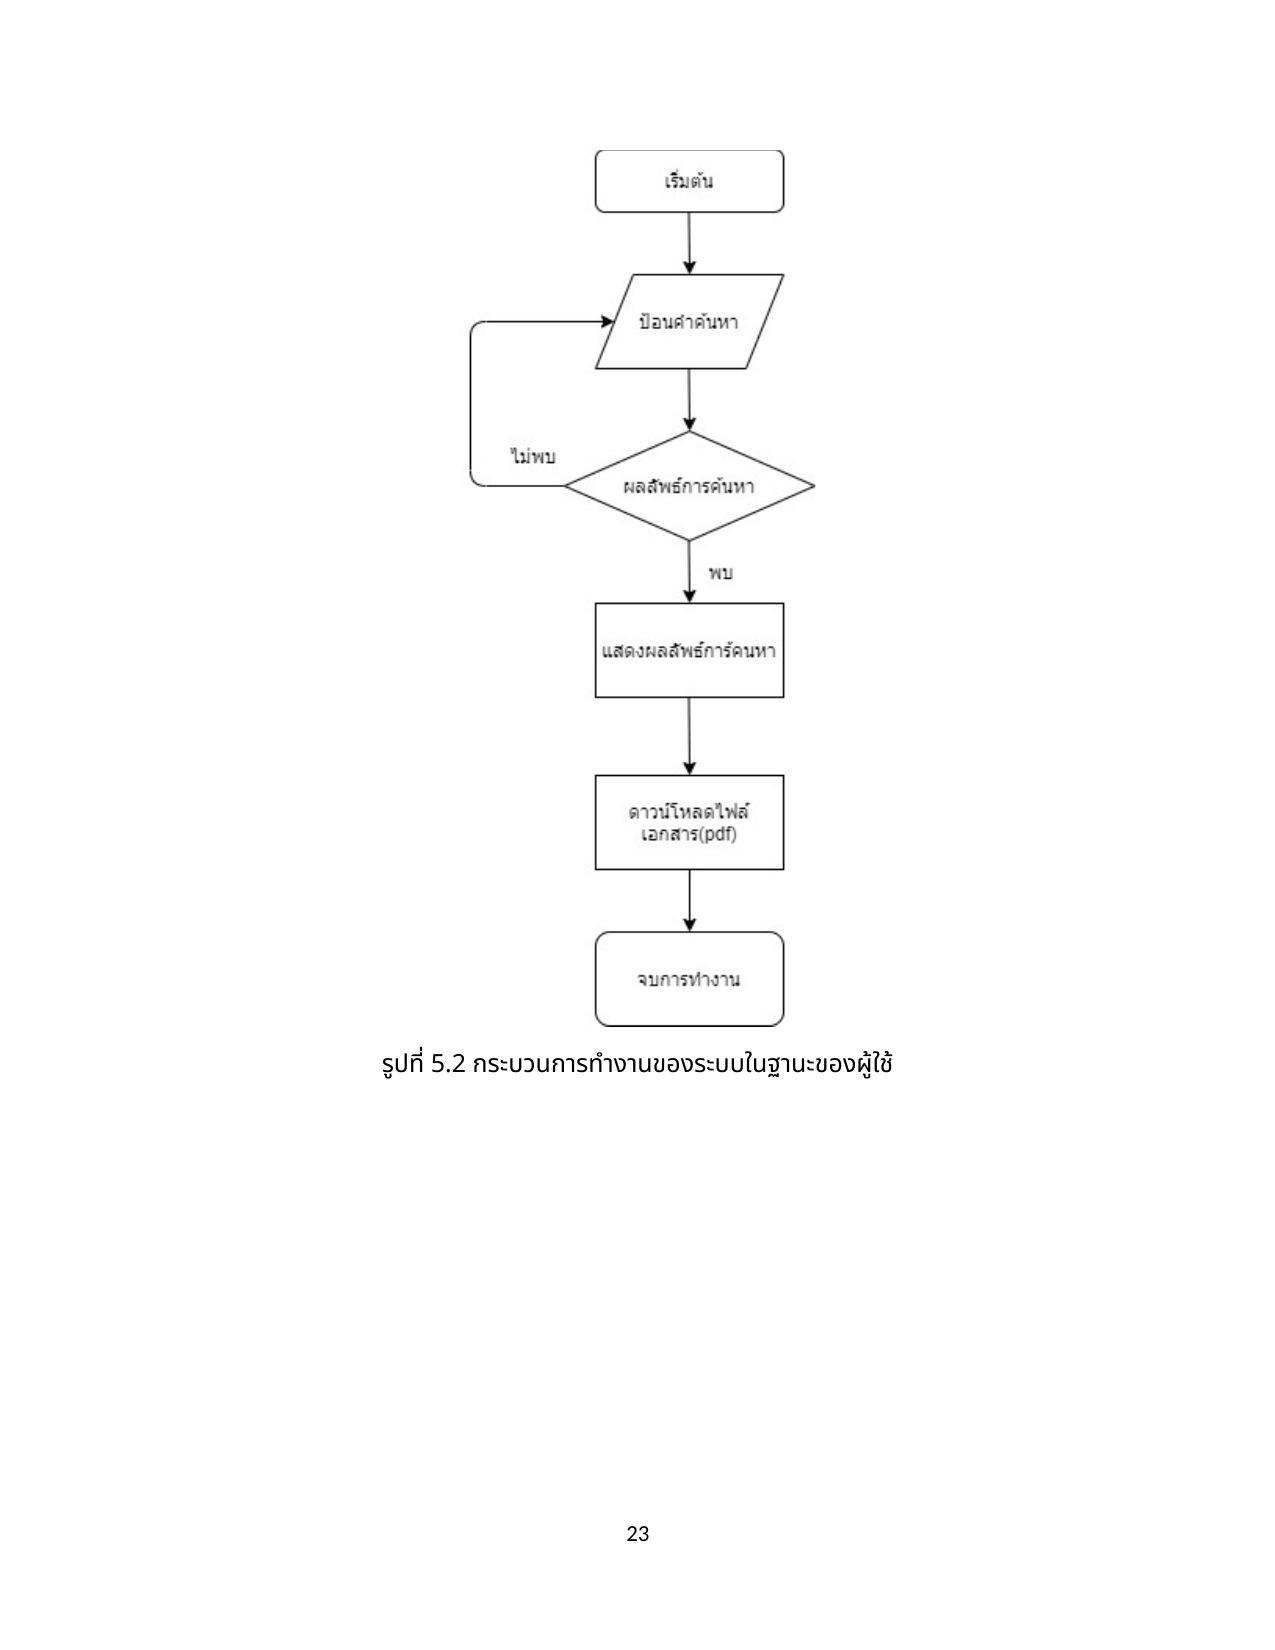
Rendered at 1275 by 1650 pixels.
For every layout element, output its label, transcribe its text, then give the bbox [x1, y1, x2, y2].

text รูปที่ 5.2 กระบวนการทำงานของระบบในฐานะของผู้ใช้ [150, 1045, 1125, 1083]
picture [459, 150, 816, 1027]
